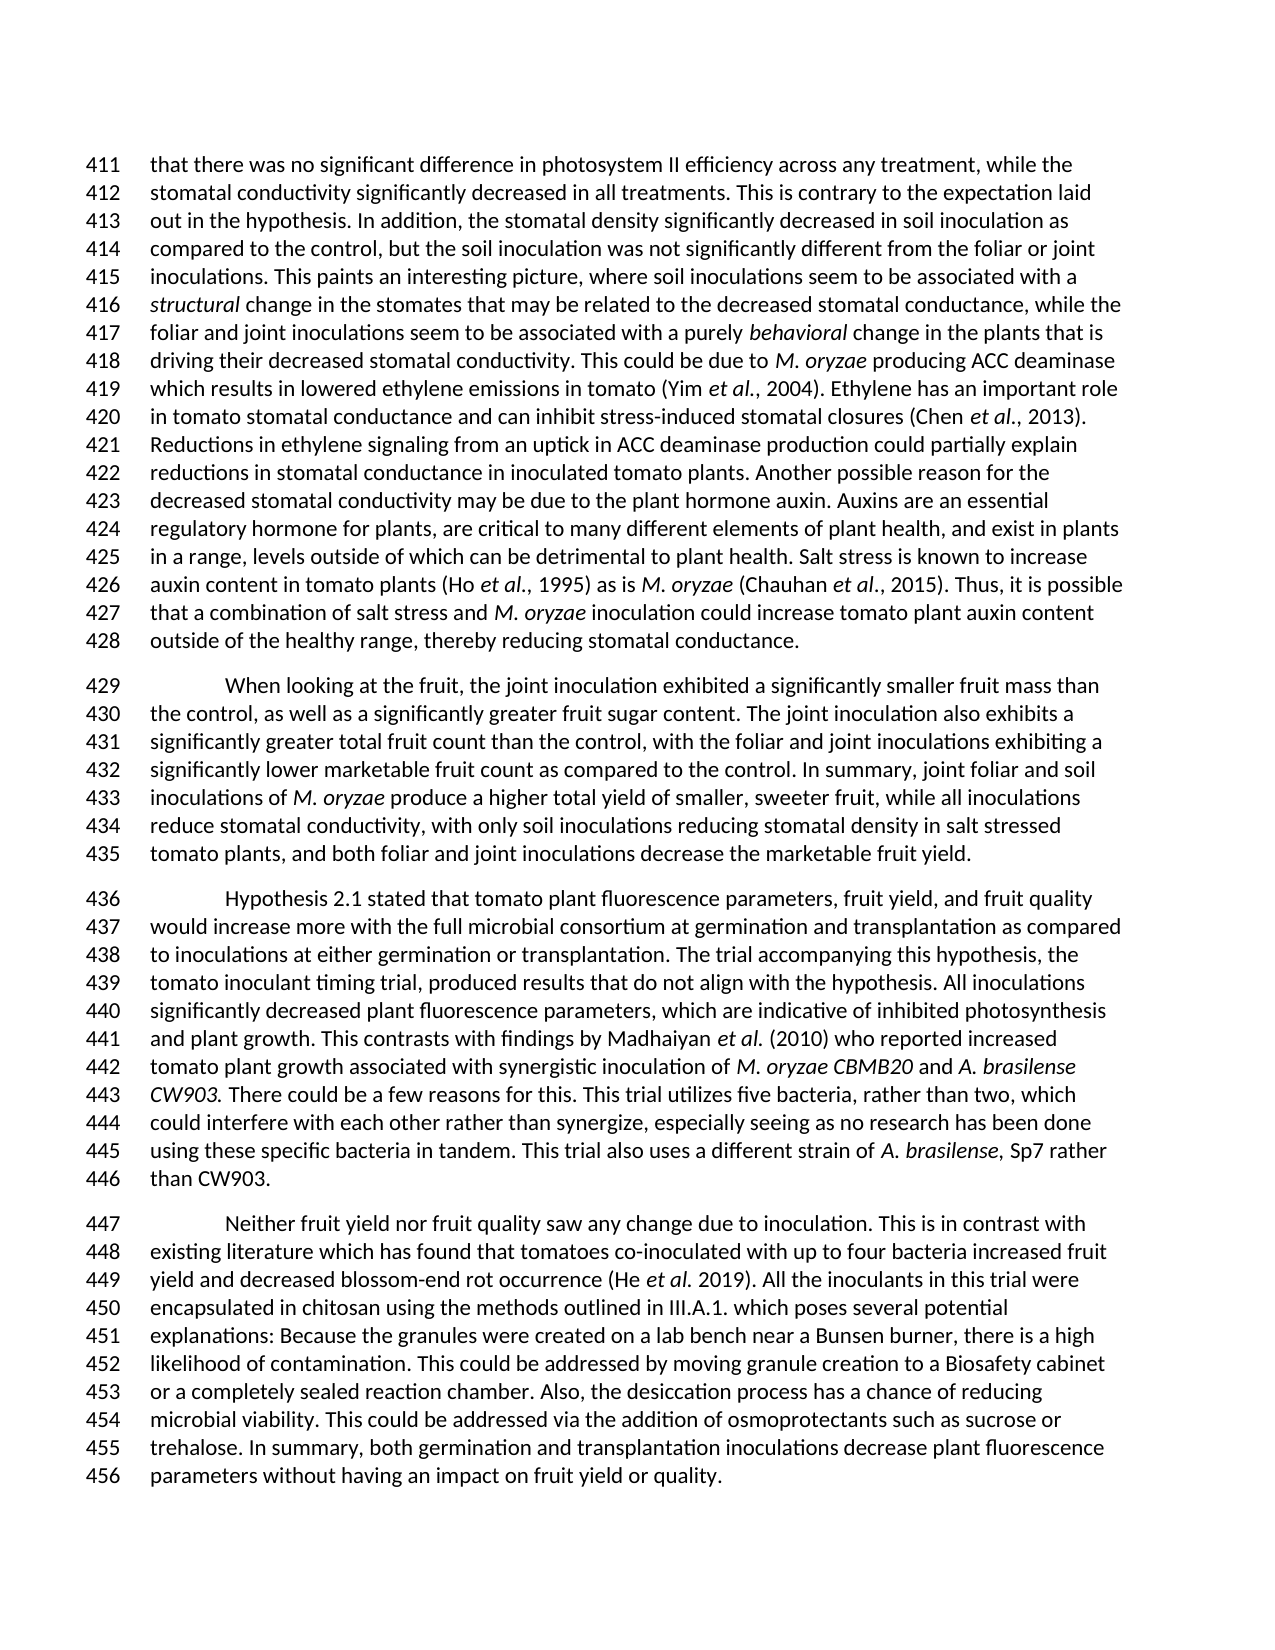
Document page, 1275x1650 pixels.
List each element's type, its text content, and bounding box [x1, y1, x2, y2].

text Hypothesis 2.1 stated that tomato plant fluorescence parameters, fruit yield, and fruit quality would increase more with the full microbial consortium at germination and transplantation as compared to inoculations at either germination or transplantation. The trial accompanying this hypothesis, the tomato inoculant timing trial, produced results that do not align with the hypothesis. All inoculations significantly decreased plant fluorescence parameters, which are indicative of inhibited photosynthesis and plant growth. This contrasts with findings by Madhaiyan et al. (2010) who reported increased tomato plant growth associated with synergistic inoculation of M. oryzae CBMB20 and A. brasilense CW903. There could be a few reasons for this. This trial utilizes five bacteria, rather than two, which could interfere with each other rather than synergize, especially seeing as no research has been done using these specific bacteria in tandem. This trial also uses a different strain of A. brasilense, Sp7 rather than CW903. [150, 884, 1125, 1192]
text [150, 150, 1125, 654]
text When looking at the fruit, the joint inoculation exhibited a significantly smaller fruit mass than the control, as well as a significantly greater fruit sugar content. The joint inoculation also exhibits a significantly greater total fruit count than the control, with the foliar and joint inoculations exhibiting a significantly lower marketable fruit count as compared to the control. In summary, joint foliar and soil inoculations of M. oryzae produce a higher total yield of smaller, sweeter fruit, while all inoculations reduce stomatal conductivity, with only soil inoculations reducing stomatal density in salt stressed tomato plants, and both foliar and joint inoculations decrease the marketable fruit yield. [150, 671, 1125, 867]
text Neither fruit yield nor fruit quality saw any change due to inoculation. This is in contrast with existing literature which has found that tomatoes co-inoculated with up to four bacteria increased fruit yield and decreased blossom-end rot occurrence (He et al. 2019). All the inoculants in this trial were encapsulated in chitosan using the methods outlined in III.A.1. which poses several potential explanations: Because the granules were created on a lab bench near a Bunsen burner, there is a high likelihood of contamination. This could be addressed by moving granule creation to a Biosafety cabinet or a completely sealed reaction chamber. Also, the desiccation process has a chance of reducing microbial viability. This could be addressed via the addition of osmoprotectants such as sucrose or trehalose. In summary, both germination and transplantation inoculations decrease plant fluorescence parameters without having an impact on fruit yield or quality. [150, 1209, 1125, 1489]
